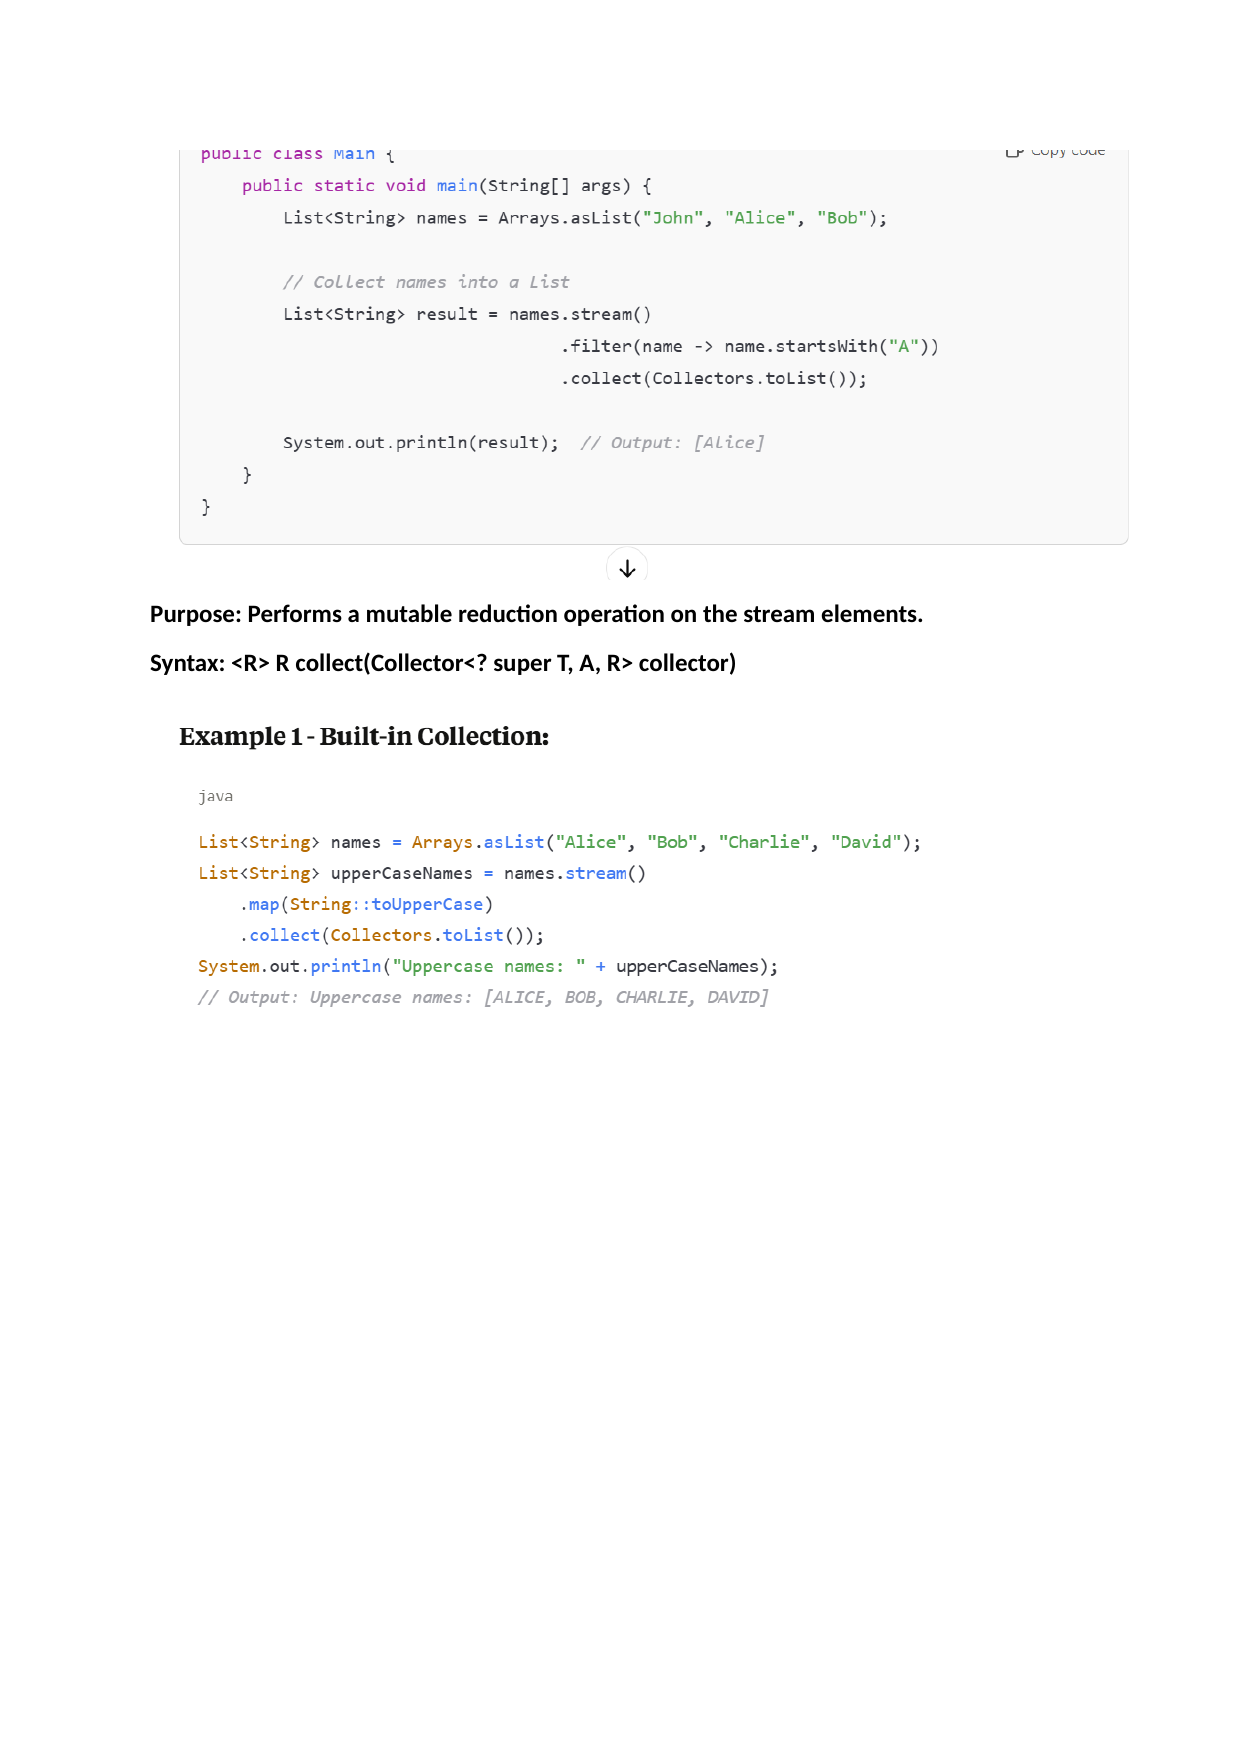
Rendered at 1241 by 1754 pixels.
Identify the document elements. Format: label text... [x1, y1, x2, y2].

picture [150, 697, 1091, 1040]
text Syntax: <R> R collect(Collector<? super T, A, R> collector) [150, 648, 1090, 678]
picture [150, 150, 1137, 580]
text Purpose: Performs a mutable reduction operation on the stream elements. [150, 598, 1090, 628]
